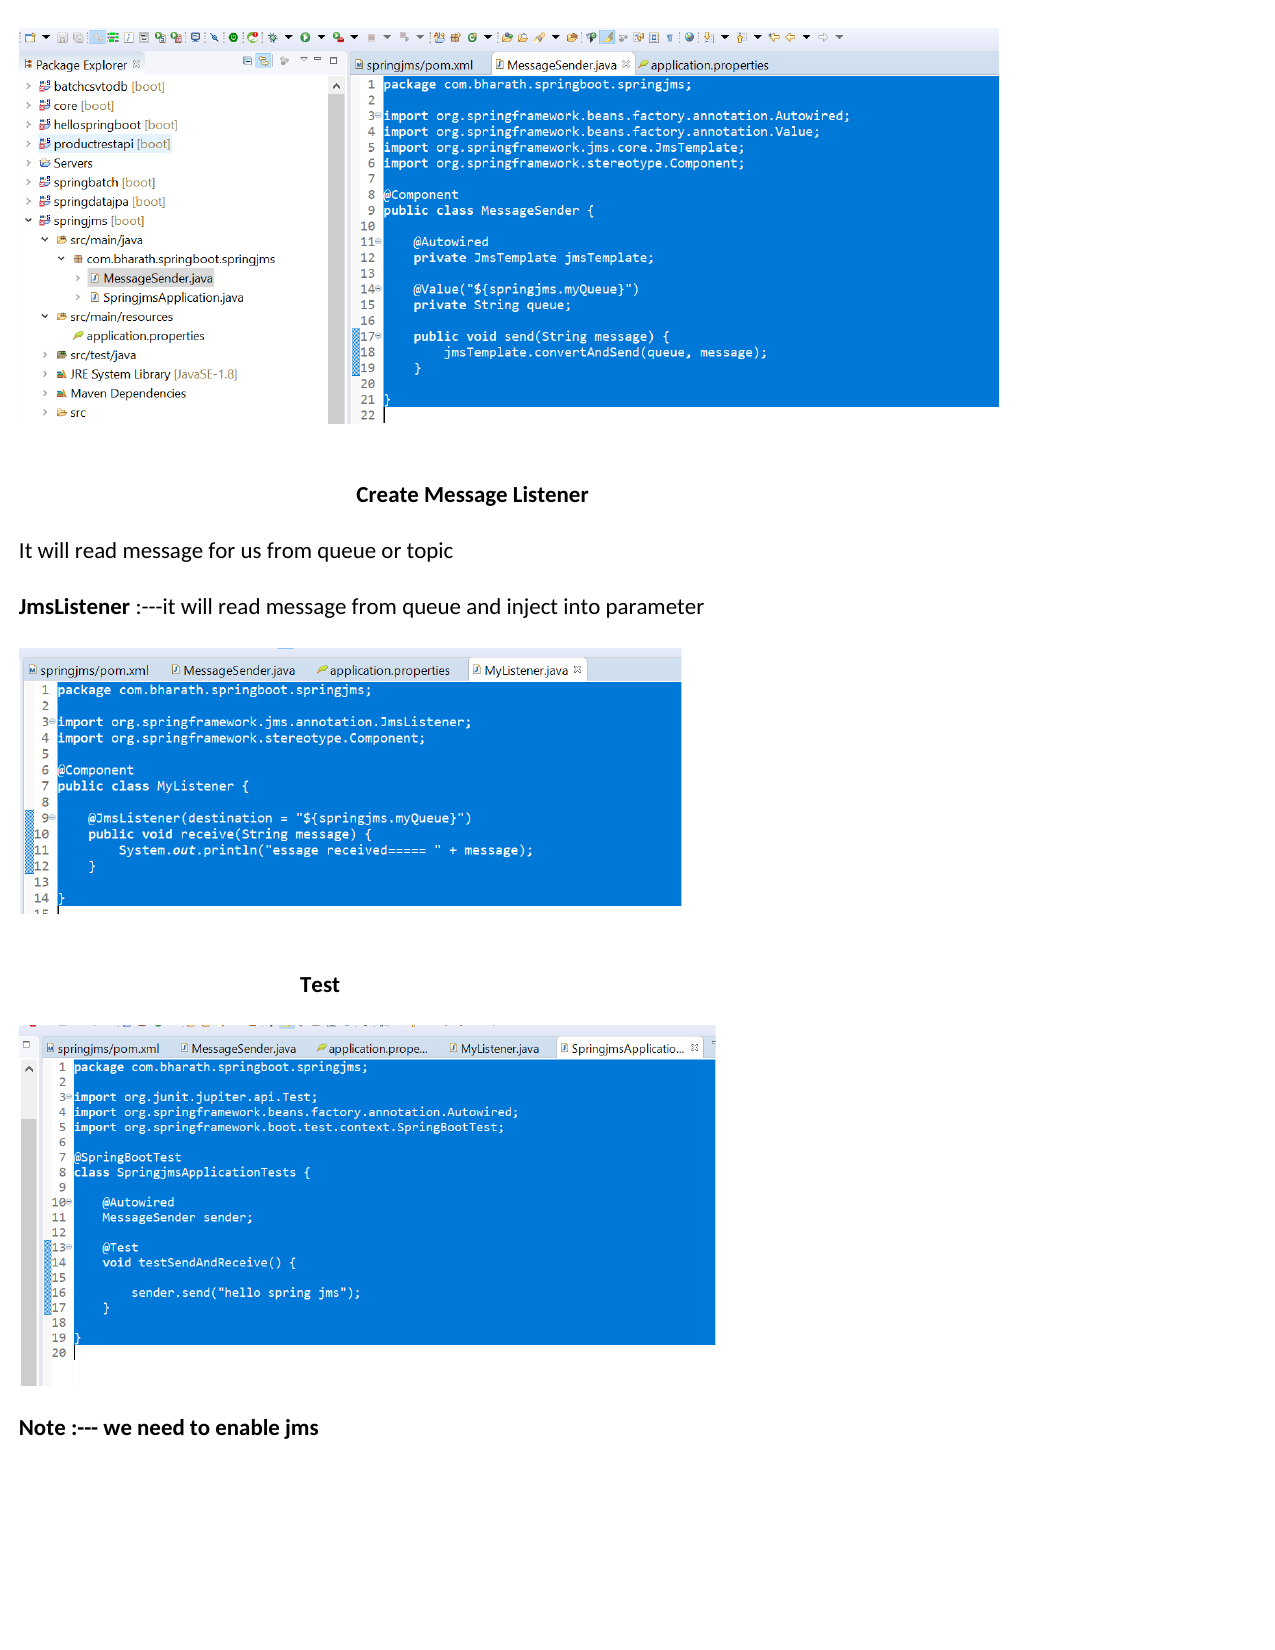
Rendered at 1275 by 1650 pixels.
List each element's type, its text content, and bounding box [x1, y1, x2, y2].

text Note :--- we need to enable jms [19, 1413, 1247, 1441]
picture [18, 1025, 716, 1386]
text Test [300, 970, 1247, 998]
picture [18, 28, 999, 424]
picture [18, 648, 682, 914]
text Create Message Listener [356, 480, 1247, 508]
text It will read message for us from queue or topic [19, 536, 1247, 564]
text JmsListener :---it will read message from queue and inject into parameter [19, 592, 1247, 620]
